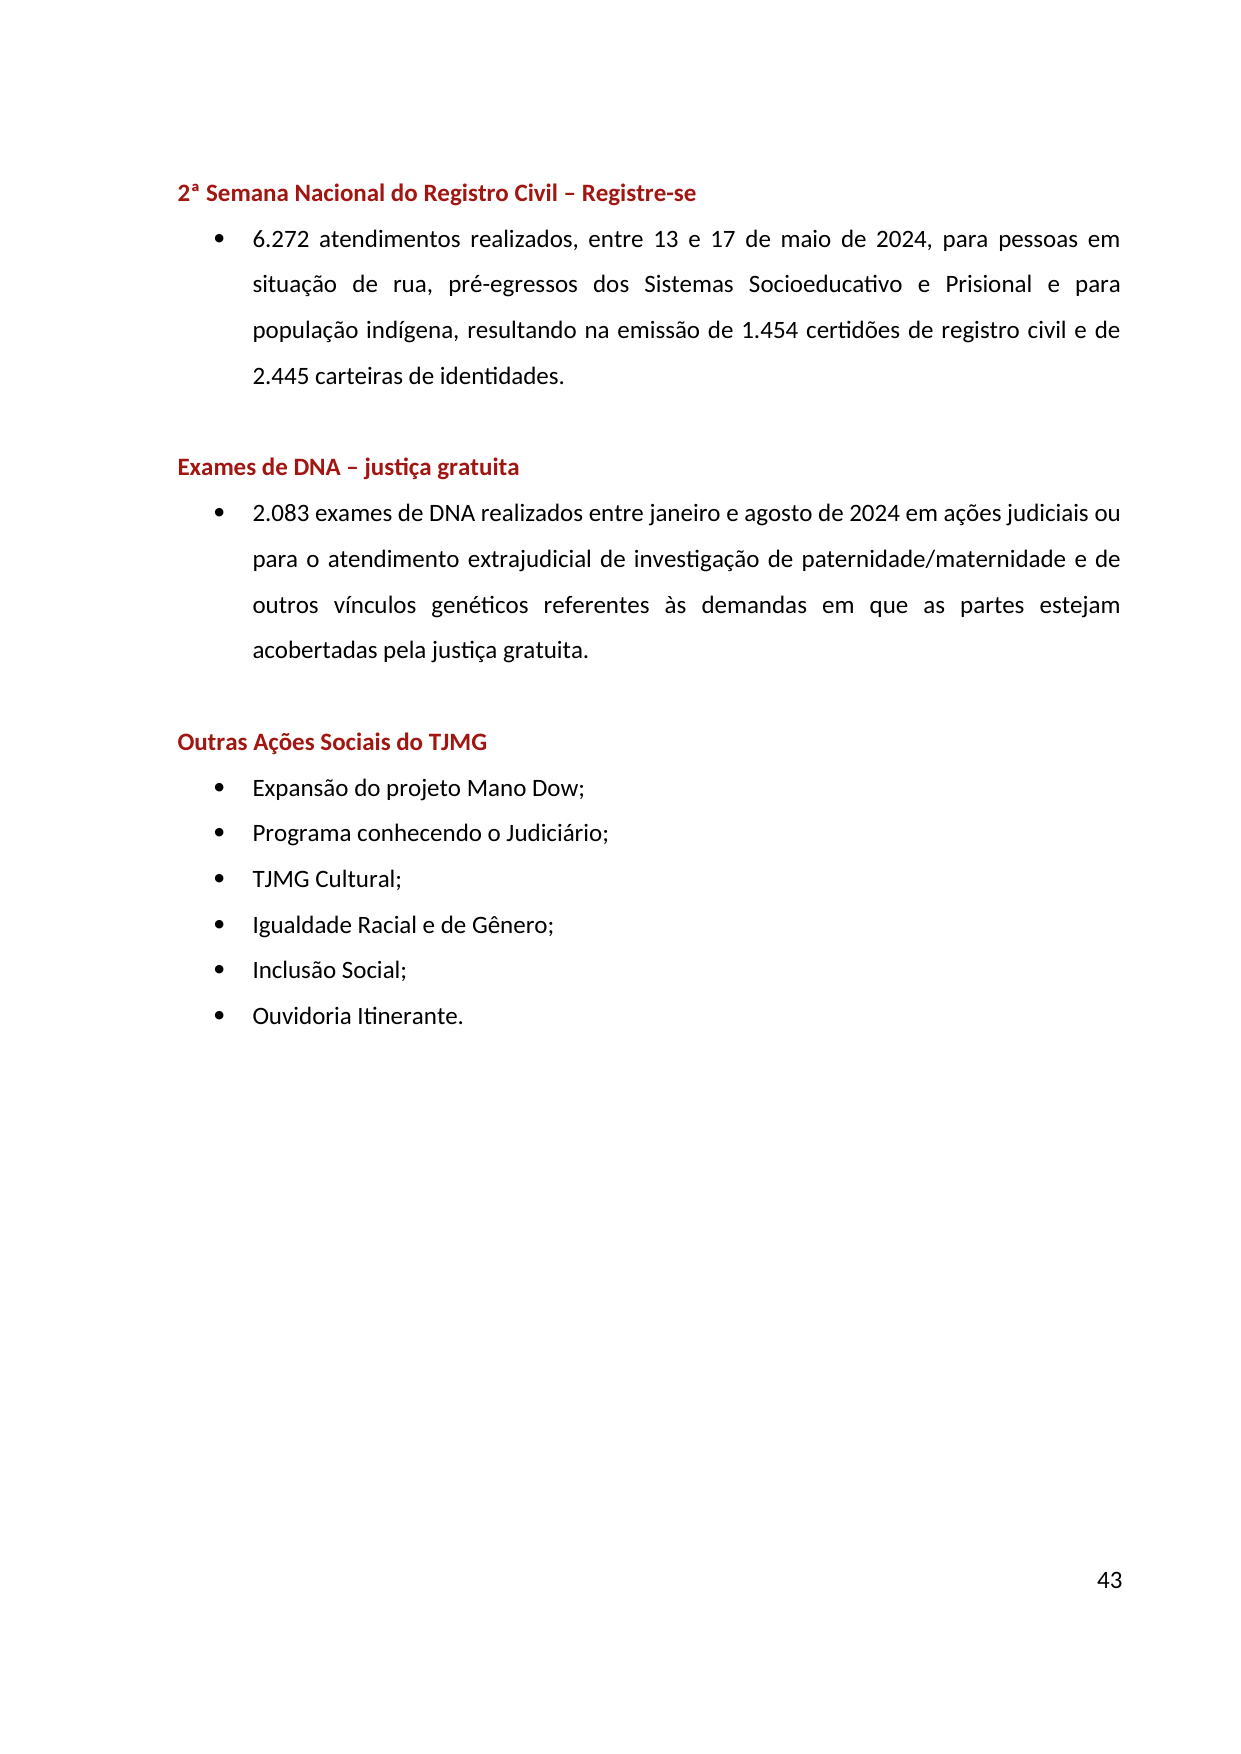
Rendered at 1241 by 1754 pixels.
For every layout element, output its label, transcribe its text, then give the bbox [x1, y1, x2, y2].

list Inclusão Social; [215, 954, 1122, 985]
text 2ª Semana Nacional do Registro Civil – Registre-se [177, 177, 1122, 208]
text Outras Ações Sociais do TJMG [177, 726, 1122, 756]
list 6.272 atendimentos realizados, entre 13 e 17 de maio de 2024, para pessoas em situação de rua, pré-egressos dos Sistemas Socioeducativo e Prisional e para população indígena, resultando na emissão de 1.454 certidões de registro civil e de 2.445 carteiras de identidades. [215, 223, 1122, 391]
list Expansão do projeto Mano Dow; [215, 772, 1122, 802]
list 2.083 exames de DNA realizados entre janeiro e agosto de 2024 em ações judiciais ou para o atendimento extrajudicial de investigação de paternidade/maternidade e de outros vínculos genéticos referentes às demandas em que as partes estejam acobertadas pela justiça gratuita. [215, 497, 1122, 665]
text Exames de DNA – justiça gratuita [177, 452, 1122, 482]
list Programa conhecendo o Judiciário; [215, 817, 1122, 848]
list TJMG Cultural; [215, 863, 1122, 894]
list Ouvidoria Itinerante. [215, 1000, 1122, 1031]
list Igualdade Racial e de Gênero; [215, 909, 1122, 939]
